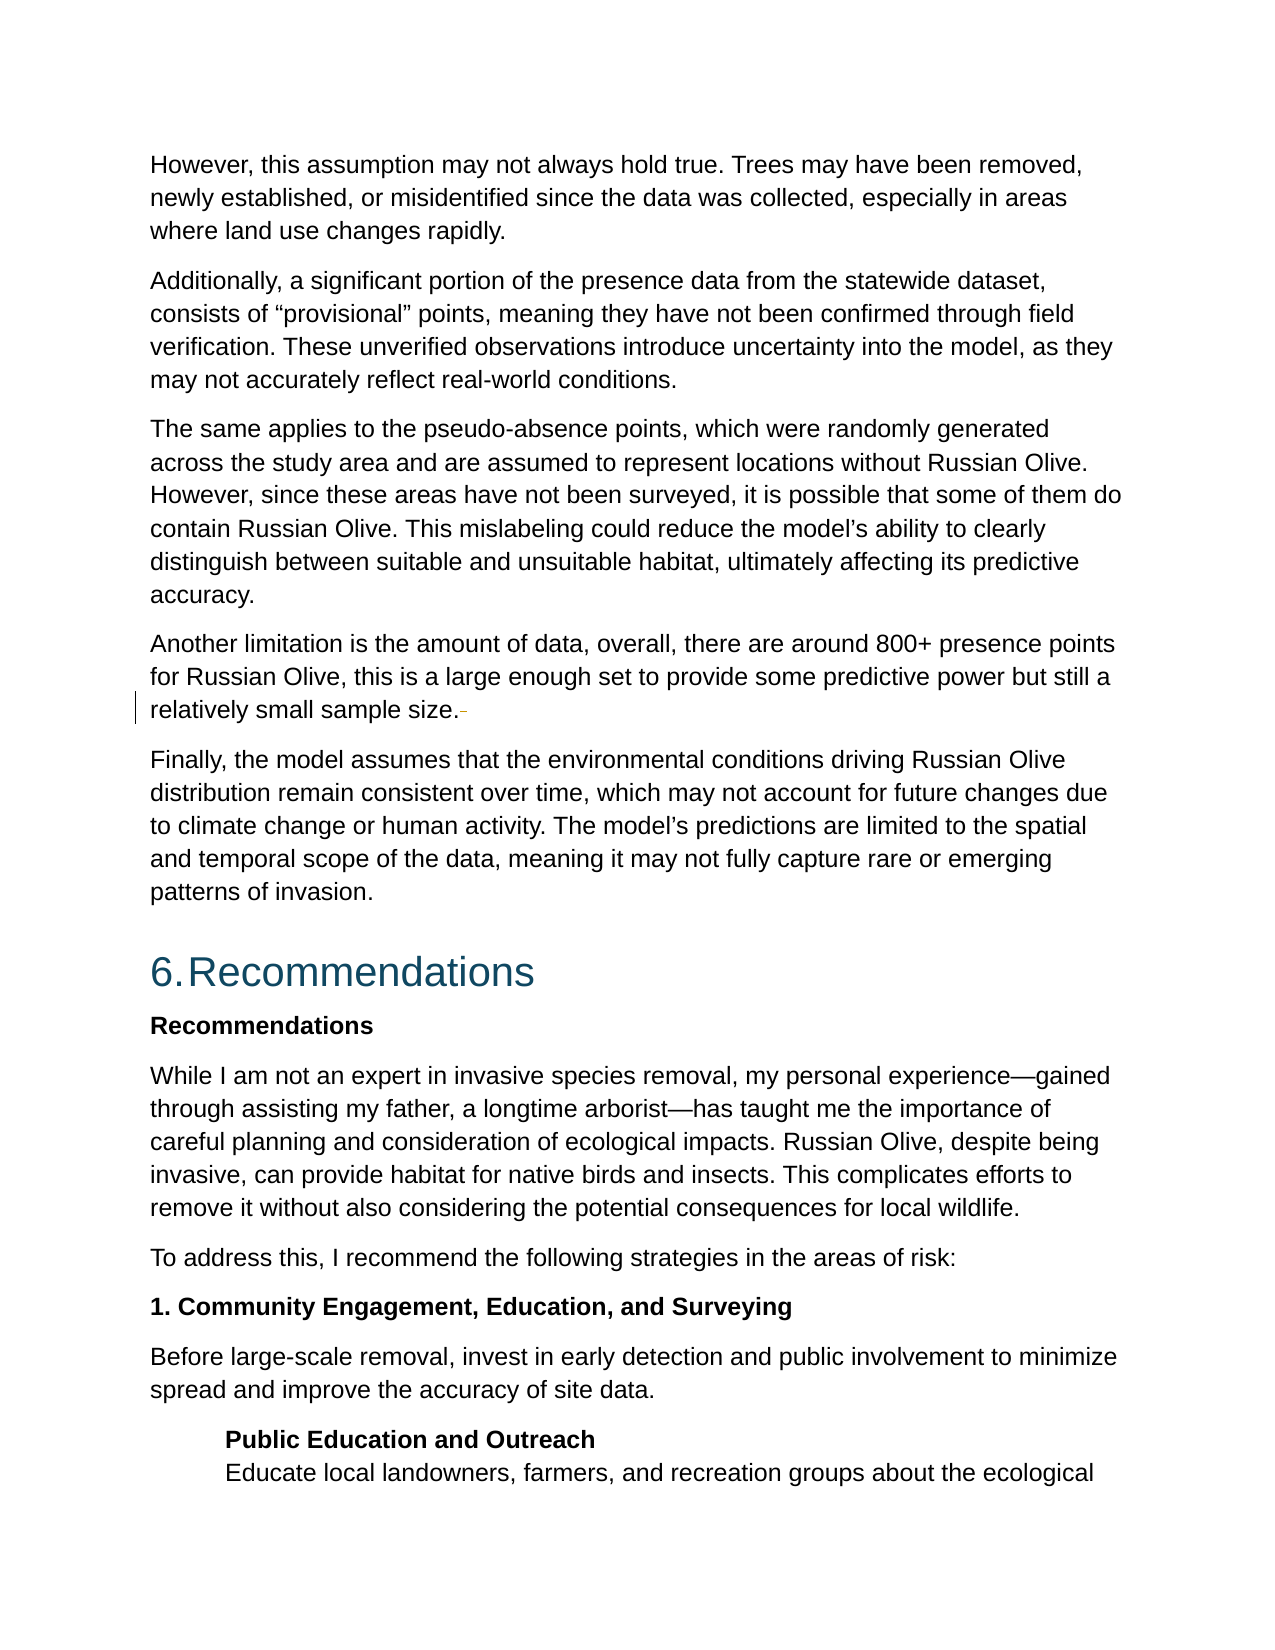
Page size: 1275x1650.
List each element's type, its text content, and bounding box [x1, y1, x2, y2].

text Recommendations [150, 1011, 1125, 1040]
text Finally, the model assumes that the environmental conditions driving Russian Olive distribution remain consistent over time, which may not account for future changes due to climate change or human activity. The model’s predictions are limited to the spatial and temporal scope of the data, meaning it may not fully capture rare or emerging patterns of invasion. [150, 745, 1125, 906]
subtitle Recommendations [150, 948, 1125, 996]
text While I am not an expert in invasive species removal, my personal experience—gained through assisting my father, a longtime arborist—has taught me the importance of careful planning and consideration of ecological impacts. Russian Olive, despite being invasive, can provide habitat for native birds and insects. This complicates efforts to remove it without also considering the potential consequences for local wildlife. [150, 1061, 1125, 1222]
text The same applies to the pseudo-absence points, which were randomly generated across the study area and are assumed to represent locations without Russian Olive. However, since these areas have not been surveyed, it is possible that some of them do contain Russian Olive. This mislabeling could reduce the model’s ability to clearly distinguish between suitable and unsuitable habitat, ultimately affecting its predictive accuracy. [150, 414, 1125, 608]
text Additionally, a significant portion of the presence data from the statewide dataset, consists of “provisional” points, meaning they have not been confirmed through field verification. These unverified observations introduce uncertainty into the model, as they may not accurately reflect real-world conditions. [150, 266, 1125, 393]
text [150, 150, 1125, 245]
text Before large-scale removal, invest in early detection and public involvement to minimize spread and improve the accuracy of site data. [150, 1342, 1125, 1404]
text To address this, I recommend the following strategies in the areas of risk: [150, 1242, 1125, 1271]
text 1. Community Engagement, Education, and Surveying [150, 1292, 1125, 1321]
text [225, 1424, 1125, 1486]
text Another limitation is the amount of data, overall, there are around 800+ presence points for Russian Olive, this is a large enough set to provide some predictive power but still a relatively small sample size. [150, 629, 1125, 724]
